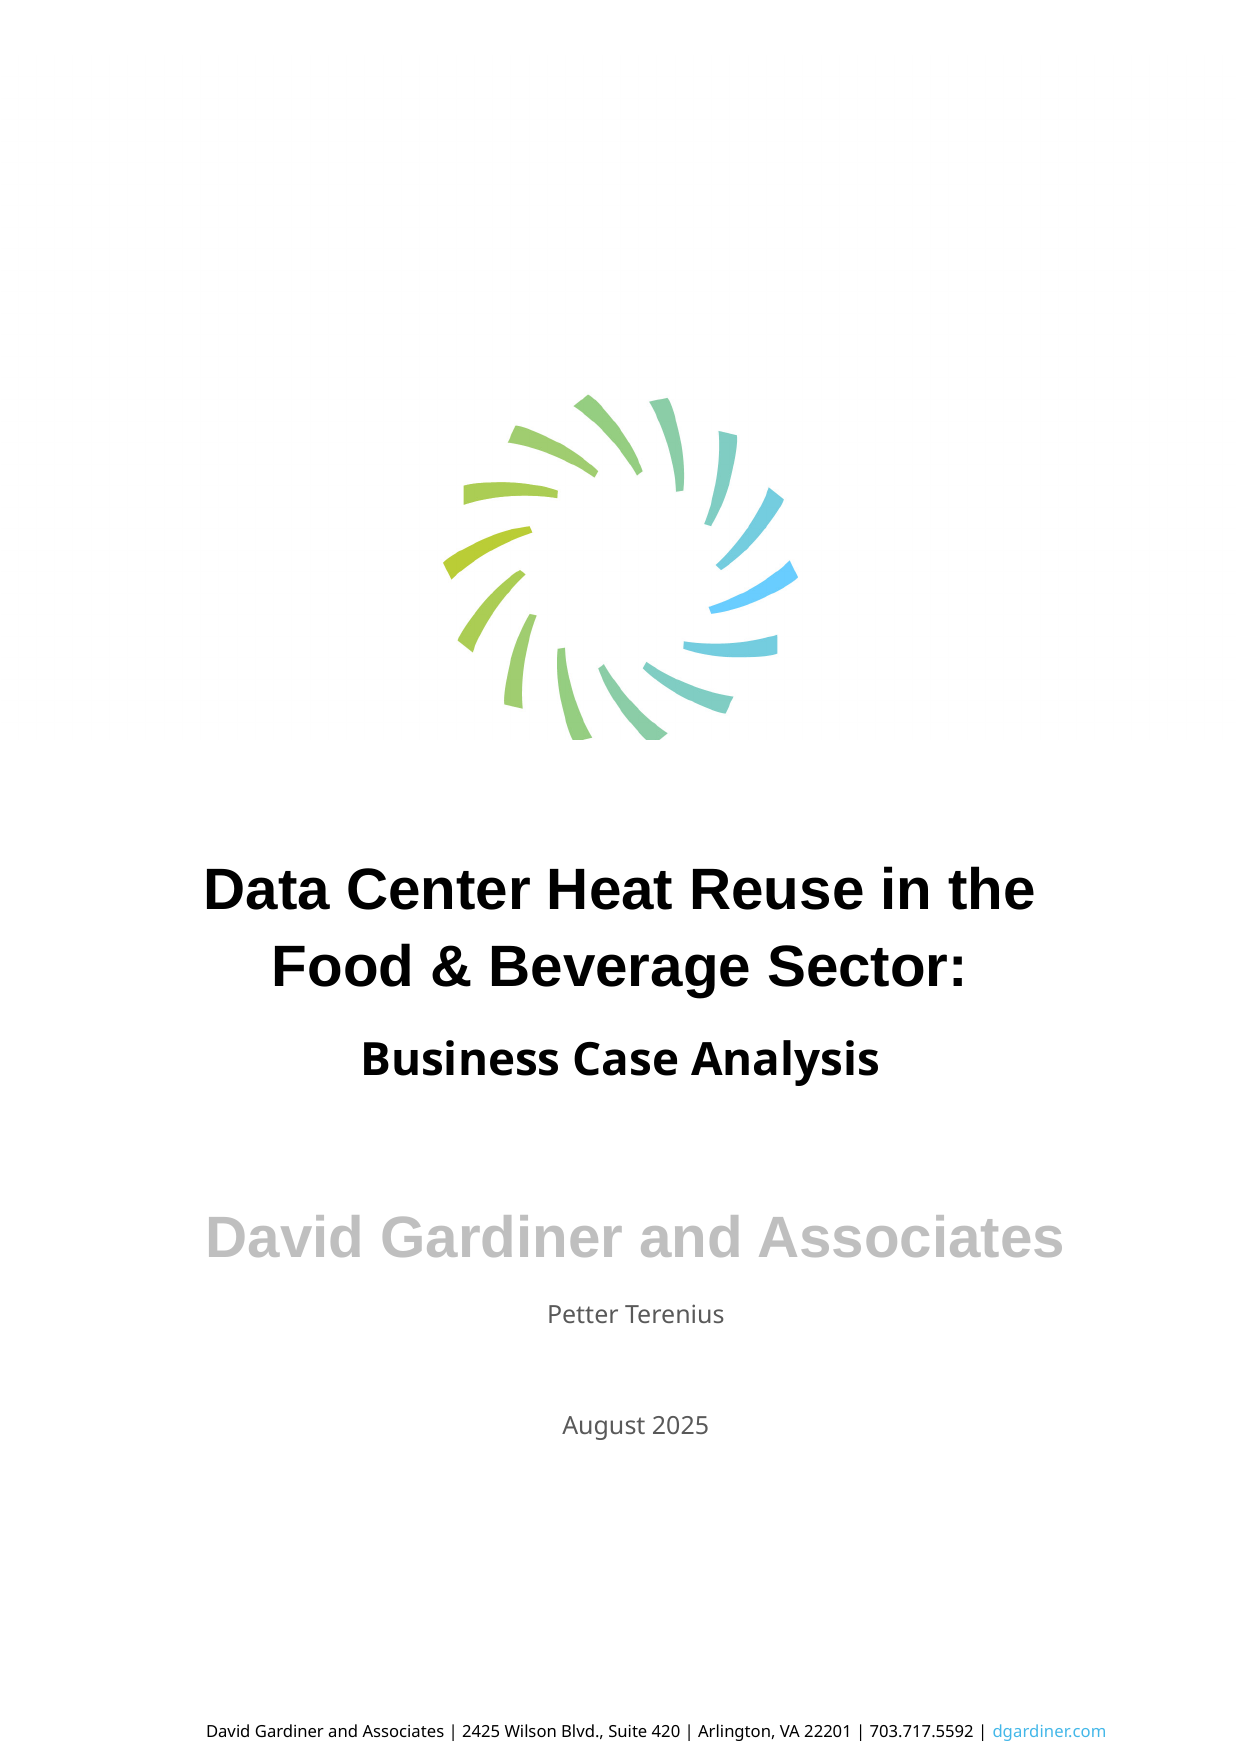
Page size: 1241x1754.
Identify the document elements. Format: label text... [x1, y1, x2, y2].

title Data Center Heat Reuse in the Food & Beverage Sector: [148, 855, 1093, 999]
picture [0, 55, 1236, 738]
text Business Case Analysis [148, 1026, 1093, 1088]
